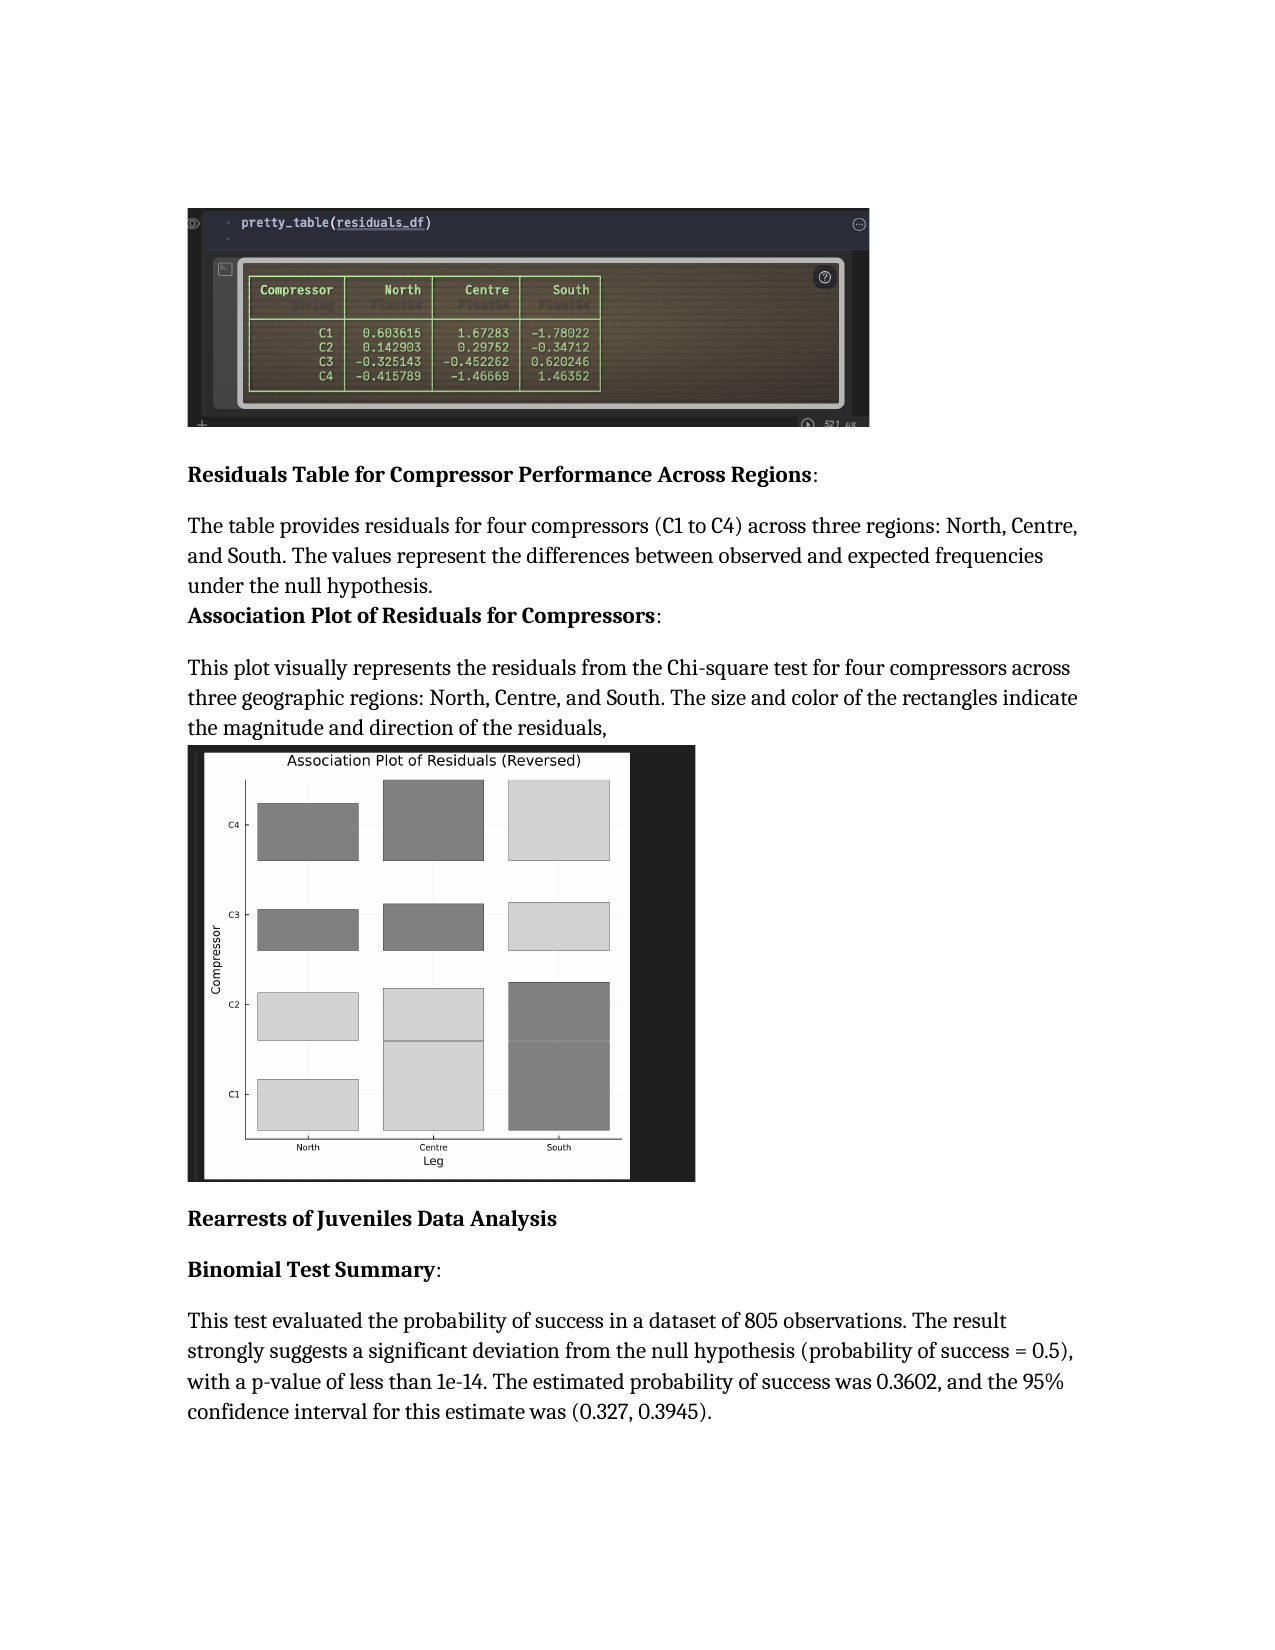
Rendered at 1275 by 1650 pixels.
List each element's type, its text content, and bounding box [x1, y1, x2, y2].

picture [187, 208, 870, 427]
text Binomial Test Summary: [187, 1257, 1087, 1283]
text Residuals Table for Compressor Performance Across Regions: [187, 431, 1087, 488]
text This test evaluated the probability of success in a dataset of 805 observations. The result strongly suggests a significant deviation from the null hypothesis (probability of success = 0.5), with a p-value of less than 1e-14. The estimated probability of success was 0.3602, and the 95% confidence interval for this estimate was (0.327, 0.3945). [187, 1308, 1087, 1425]
picture [187, 745, 696, 1182]
text The table provides residuals for four compressors (C1 to C4) across three regions: North, Centre, and South. The values represent the differences between observed and expected frequencies under the null hypothesis. Association Plot of Residuals for Compressors: [187, 513, 1087, 629]
text Rearrests of Juveniles Data Analysis [187, 1206, 1087, 1232]
